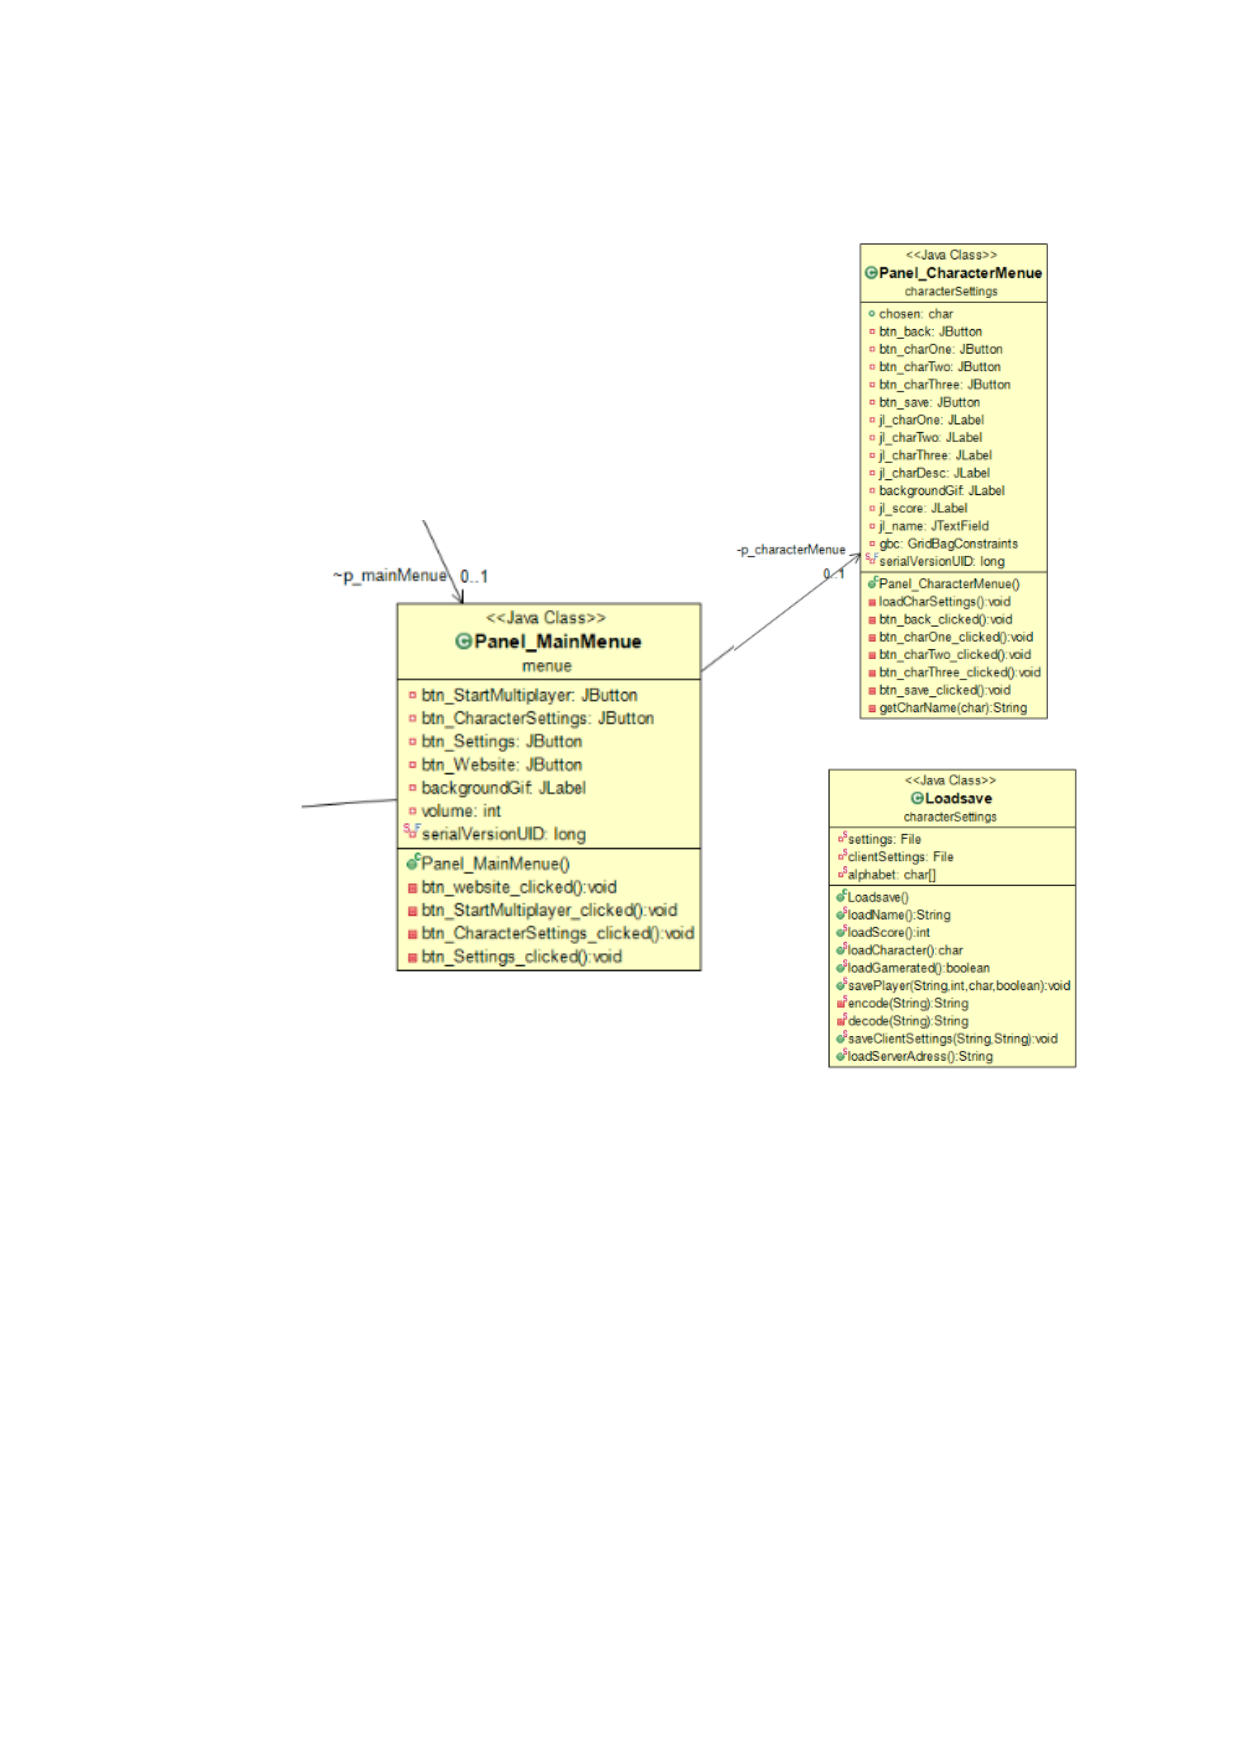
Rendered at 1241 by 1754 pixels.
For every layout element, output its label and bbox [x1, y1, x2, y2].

picture [301, 174, 1165, 1179]
